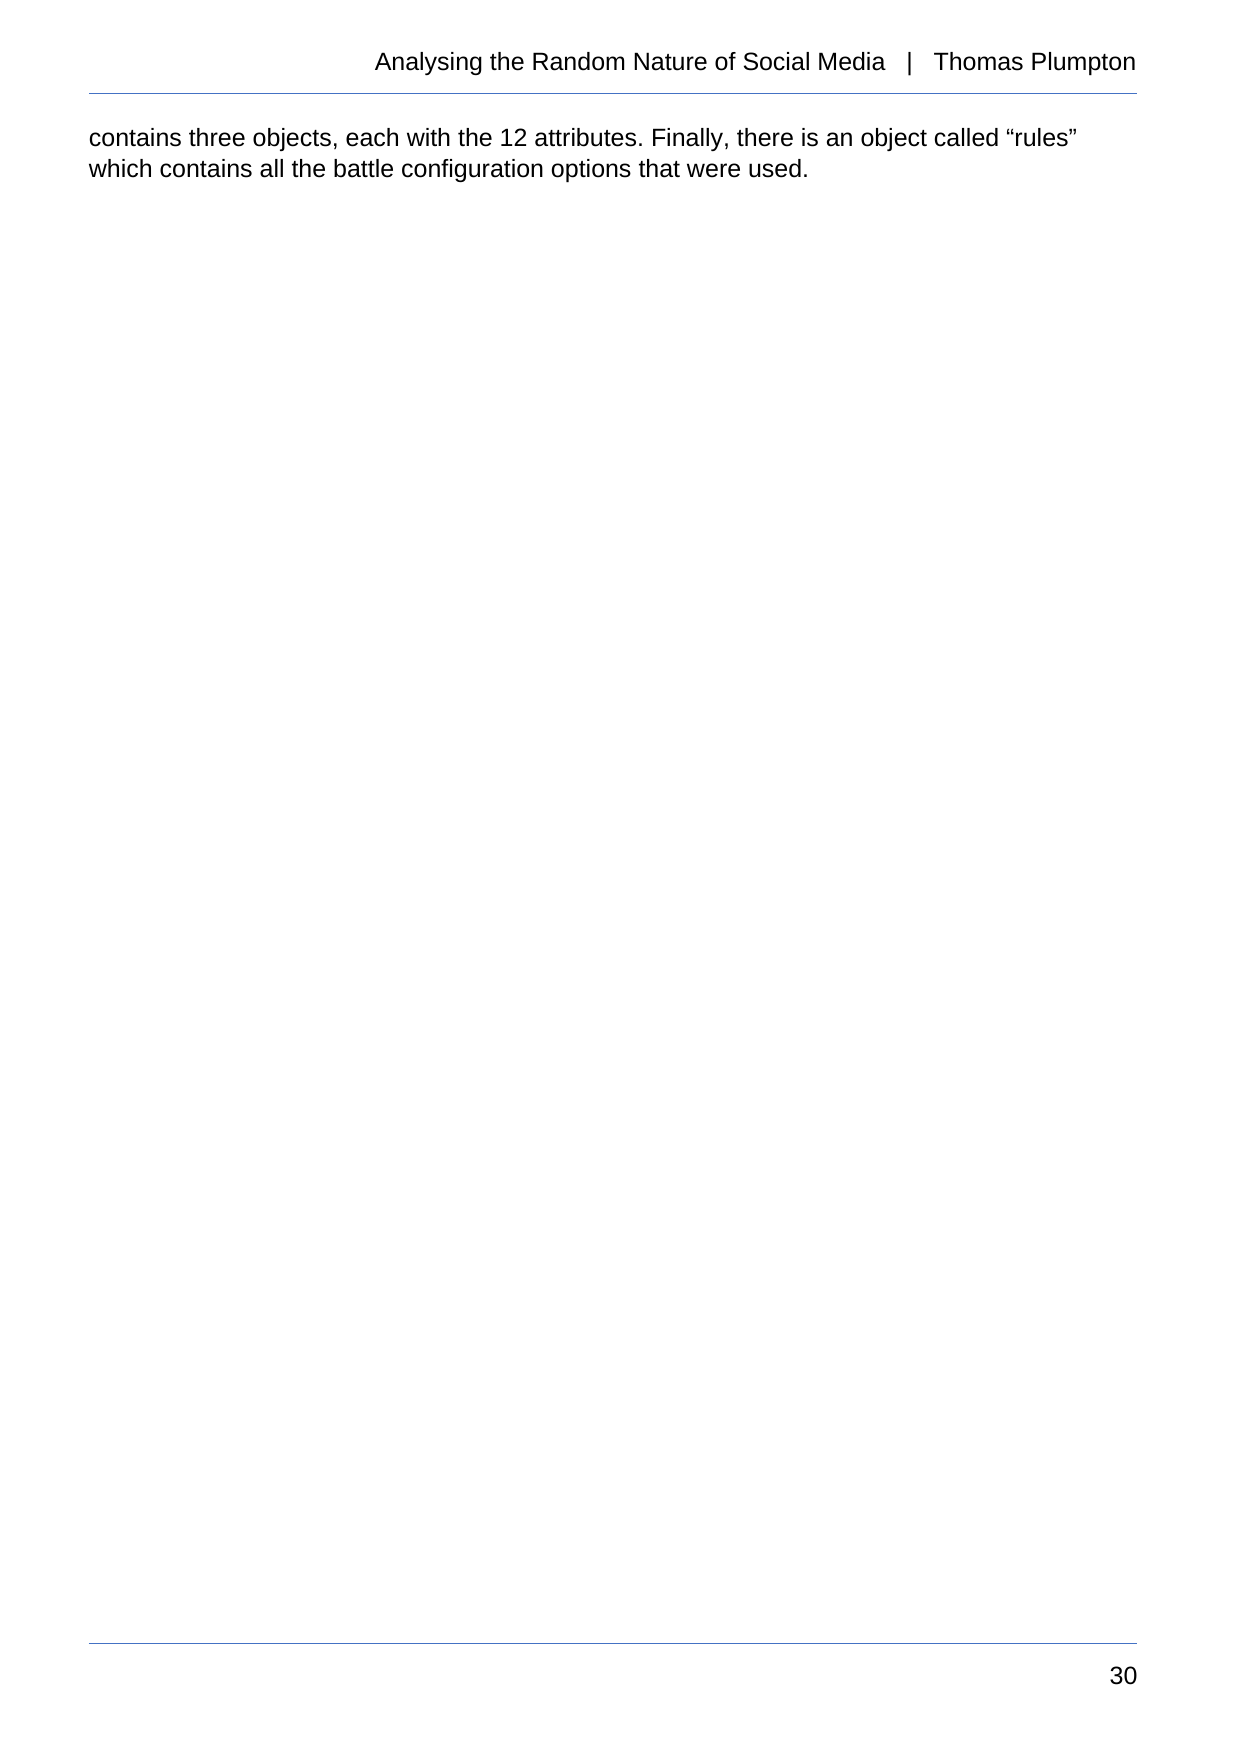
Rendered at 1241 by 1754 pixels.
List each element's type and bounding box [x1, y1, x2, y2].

list [89, 122, 1137, 182]
